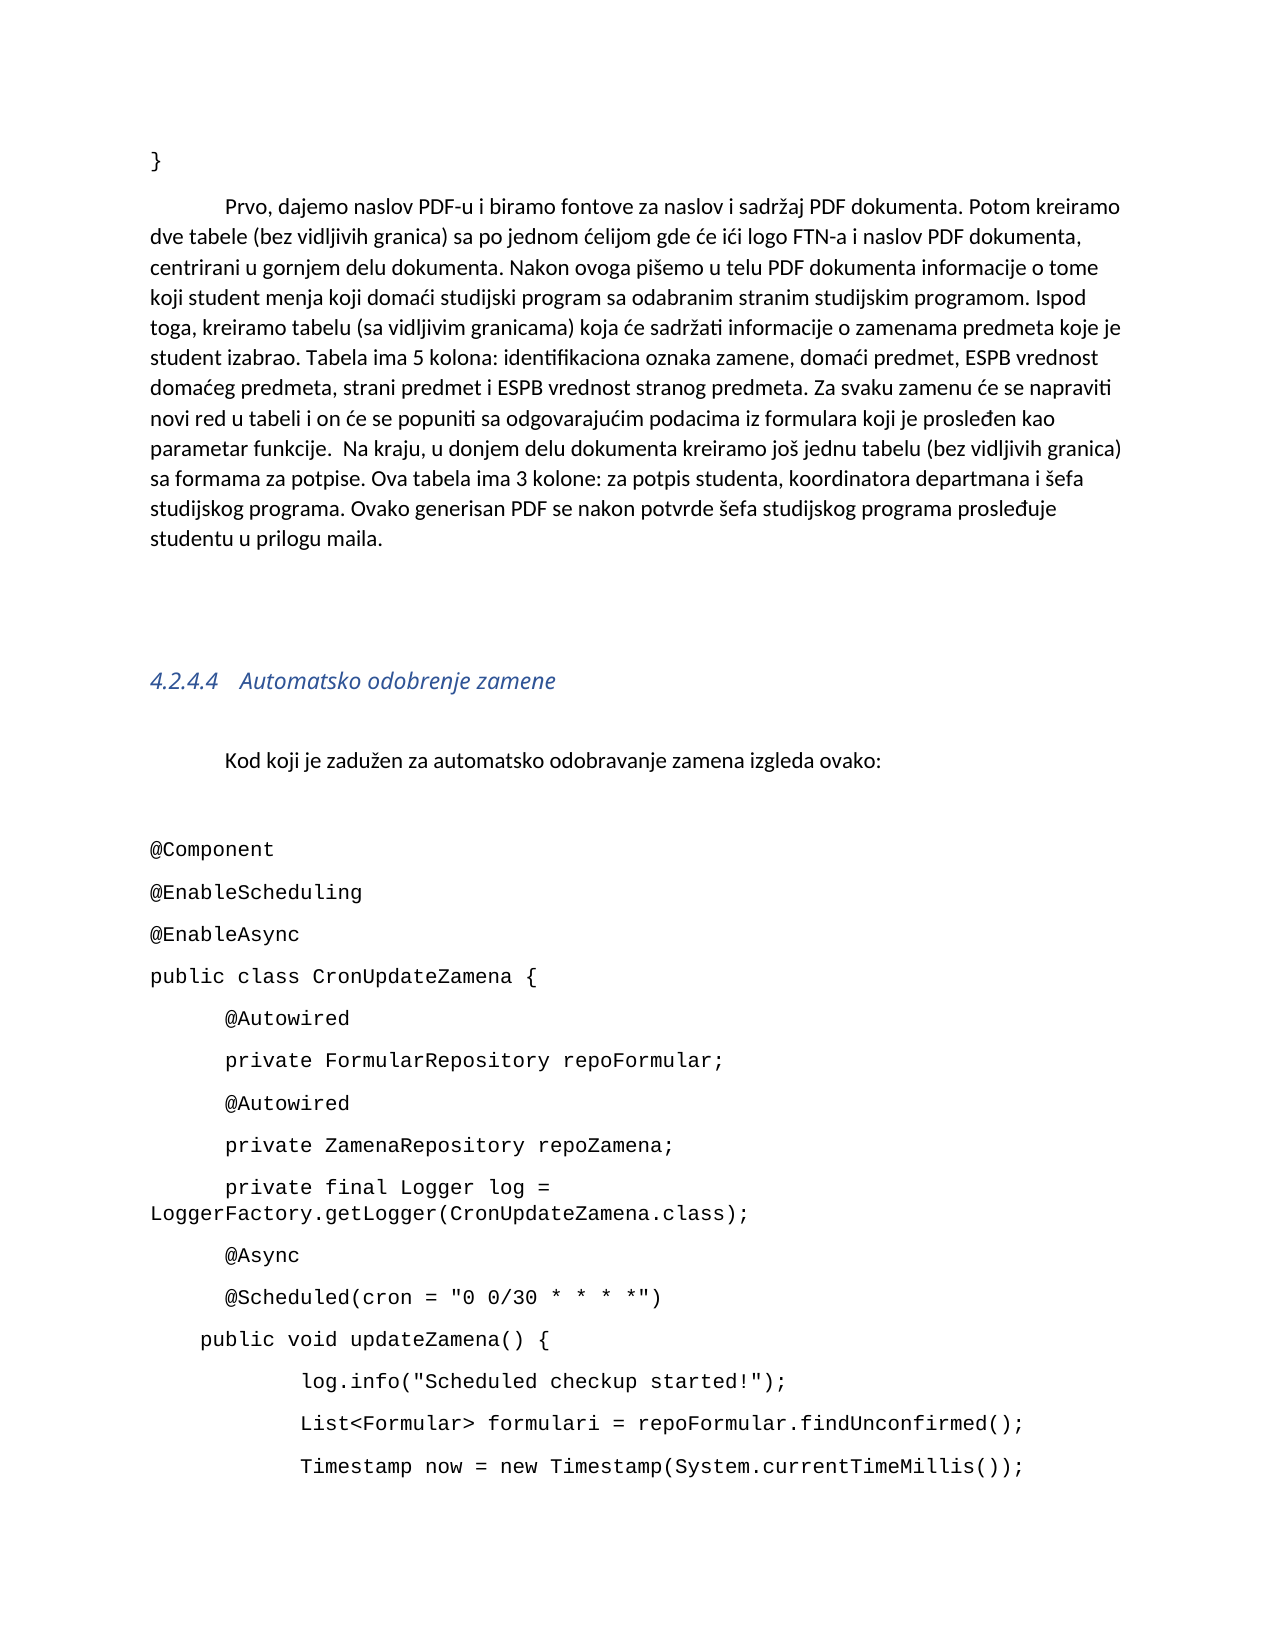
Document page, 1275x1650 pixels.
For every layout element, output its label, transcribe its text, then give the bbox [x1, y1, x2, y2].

text log.info("Scheduled checkup started!"); [150, 1371, 1125, 1395]
text @EnableScheduling [150, 882, 1125, 905]
text private ZamenaRepository repoZamena; [150, 1135, 1125, 1158]
text @Async [150, 1245, 1125, 1268]
text List<Formular> formulari = repoFormular.findUnconfirmed(); [150, 1413, 1125, 1437]
text public class CronUpdateZamena { [150, 966, 1125, 990]
text Prvo, dajemo naslov PDF-u i biramo fontove za naslov i sadržaj PDF dokumenta. Potom kreiramo dve tabele (bez vidljivih granica) sa po jednom ćelijom gde će ići logo FTN-a i naslov PDF dokumenta, centrirani u gornjem delu dokumenta. Nakon ovoga pišemo u telu PDF dokumenta informacije o tome koji student menja koji domaći studijski program sa odabranim stranim studijskim programom. Ispod toga, kreiramo tabelu (sa vidljivim granicama) koja će sadržati informacije o zamenama predmeta koje je student izabrao. Tabela ima 5 kolona: identifikaciona oznaka zamene, domaći predmet, ESPB vrednost domaćeg predmeta, strani predmet i ESPB vrednost stranog predmeta. Za svaku zamenu će se napraviti novi red u tabeli i on će se popuniti sa odgovarajućim podacima iz formulara koji je prosleđen kao parametar funkcije. Na kraju, u donjem delu dokumenta kreiramo još jednu tabelu (bez vidljivih granica) sa formama za potpise. Ova tabela ima 3 kolone: za potpis studenta, koordinatora departmana i šefa studijskog programa. Ovako generisan PDF se nakon potvrde šefa studijskog programa prosleđuje studentu u prilogu maila. [150, 192, 1125, 552]
text Timestamp now = new Timestamp(System.currentTimeMillis()); [150, 1456, 1125, 1479]
text @Component [150, 839, 1125, 863]
text Kod koji je zadužen za automatsko odobravanje zamena izgleda ovako: [225, 746, 1125, 774]
text private FormularRepository repoFormular; [150, 1050, 1125, 1074]
text @Autowired [150, 1008, 1125, 1032]
text @EnableAsync [150, 924, 1125, 947]
text public void updateZamena() { [150, 1329, 1125, 1353]
text @Autowired [150, 1093, 1125, 1116]
text @Scheduled(cron = "0 0/30 * * * *") [150, 1287, 1125, 1311]
subtitle Automatsko odobrenje zamene [150, 665, 1125, 696]
text } [150, 150, 1125, 174]
text private final Logger log = LoggerFactory.getLogger(CronUpdateZamena.class); [150, 1177, 1125, 1226]
